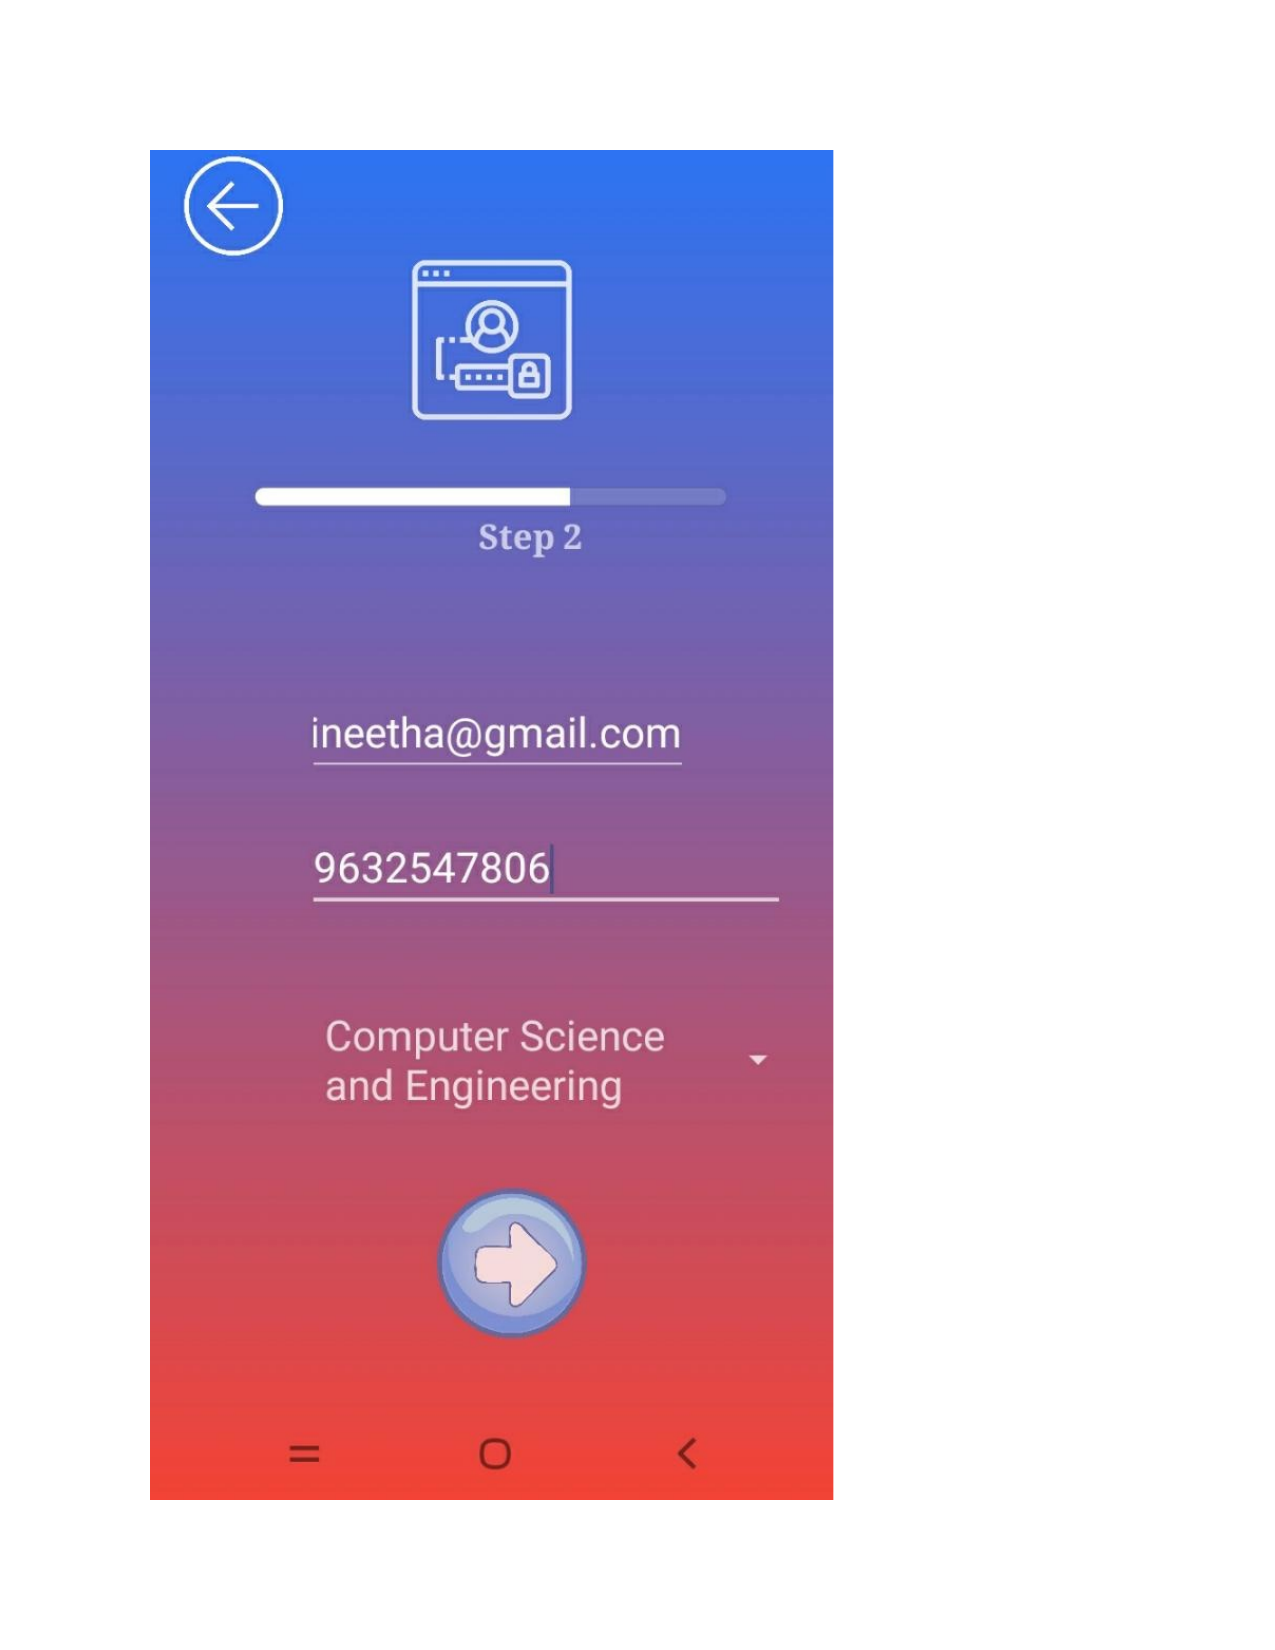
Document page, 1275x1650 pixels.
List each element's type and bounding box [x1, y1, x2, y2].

picture [150, 150, 834, 1500]
